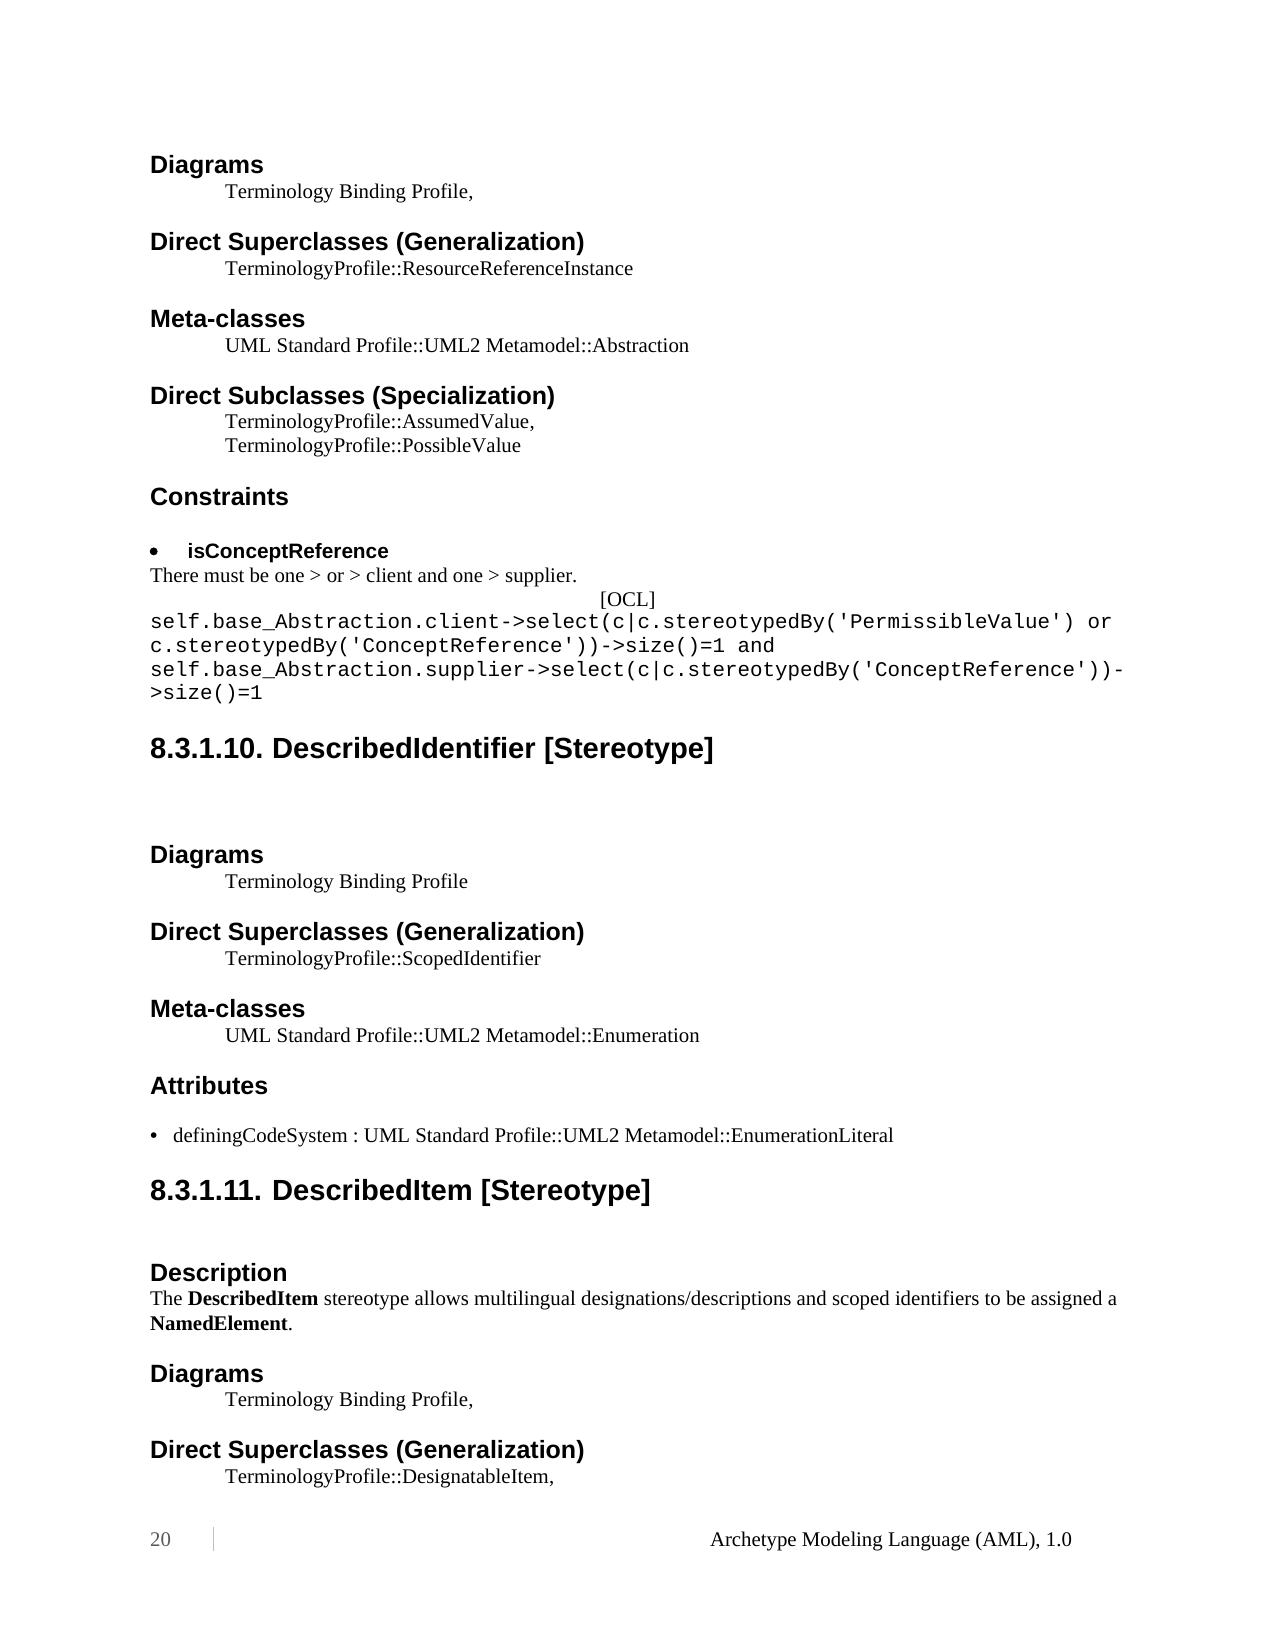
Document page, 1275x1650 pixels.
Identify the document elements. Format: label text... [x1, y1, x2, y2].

text TerminologyProfile::AssumedValue, [150, 409, 1125, 433]
text UML Standard Profile::UML2 Metamodel::Enumeration [150, 1022, 1125, 1047]
text Diagrams [150, 150, 1125, 179]
text TerminologyProfile::ScopedIdentifier [150, 946, 1125, 970]
text Terminology Binding Profile, [225, 179, 1125, 203]
subtitle DescribedIdentifier [Stereotype] [150, 731, 1125, 765]
text Direct Subclasses (Specialization) [150, 381, 1125, 409]
text Description [150, 1258, 1125, 1286]
subtitle DescribedItem [Stereotype] [150, 1173, 1125, 1207]
text There must be one > or > client and one > supplier. [150, 563, 1125, 587]
text UML Standard Profile::UML2 Metamodel::Abstraction [150, 332, 1125, 357]
text Terminology Binding Profile, [225, 1387, 1125, 1411]
text Direct Superclasses (Generalization) [150, 227, 1125, 256]
text [OCL] [525, 587, 1125, 611]
text TerminologyProfile::ResourceReferenceInstance [150, 256, 1125, 280]
text The DescribedItem stereotype allows multilingual designations/descriptions and scoped identifiers to be assigned a NamedElement. [150, 1286, 1125, 1334]
text Direct Superclasses (Generalization) [150, 1435, 1125, 1464]
text Attributes [150, 1071, 1125, 1099]
text self.base_Abstraction.client->select(c|c.stereotypedBy('PermissibleValue') or c.stereotypedBy('ConceptReference'))->size()=1 and self.base_Abstraction.supplier->select(c|c.stereotypedBy('ConceptReference'))->size()=1 [150, 611, 1125, 706]
list isConceptReference [150, 539, 1125, 563]
text Constraints [150, 482, 1125, 510]
text Meta-classes [150, 994, 1125, 1022]
text Meta-classes [150, 304, 1125, 332]
text Diagrams [150, 840, 1125, 869]
text Terminology Binding Profile [225, 869, 1125, 893]
text • definingCodeSystem : UML Standard Profile::UML2 Metamodel::EnumerationLiteral [150, 1123, 1125, 1147]
text TerminologyProfile::PossibleValue [150, 433, 1125, 457]
text Direct Superclasses (Generalization) [150, 917, 1125, 946]
text Diagrams [150, 1358, 1125, 1387]
text TerminologyProfile::DesignatableItem, [150, 1464, 1125, 1488]
